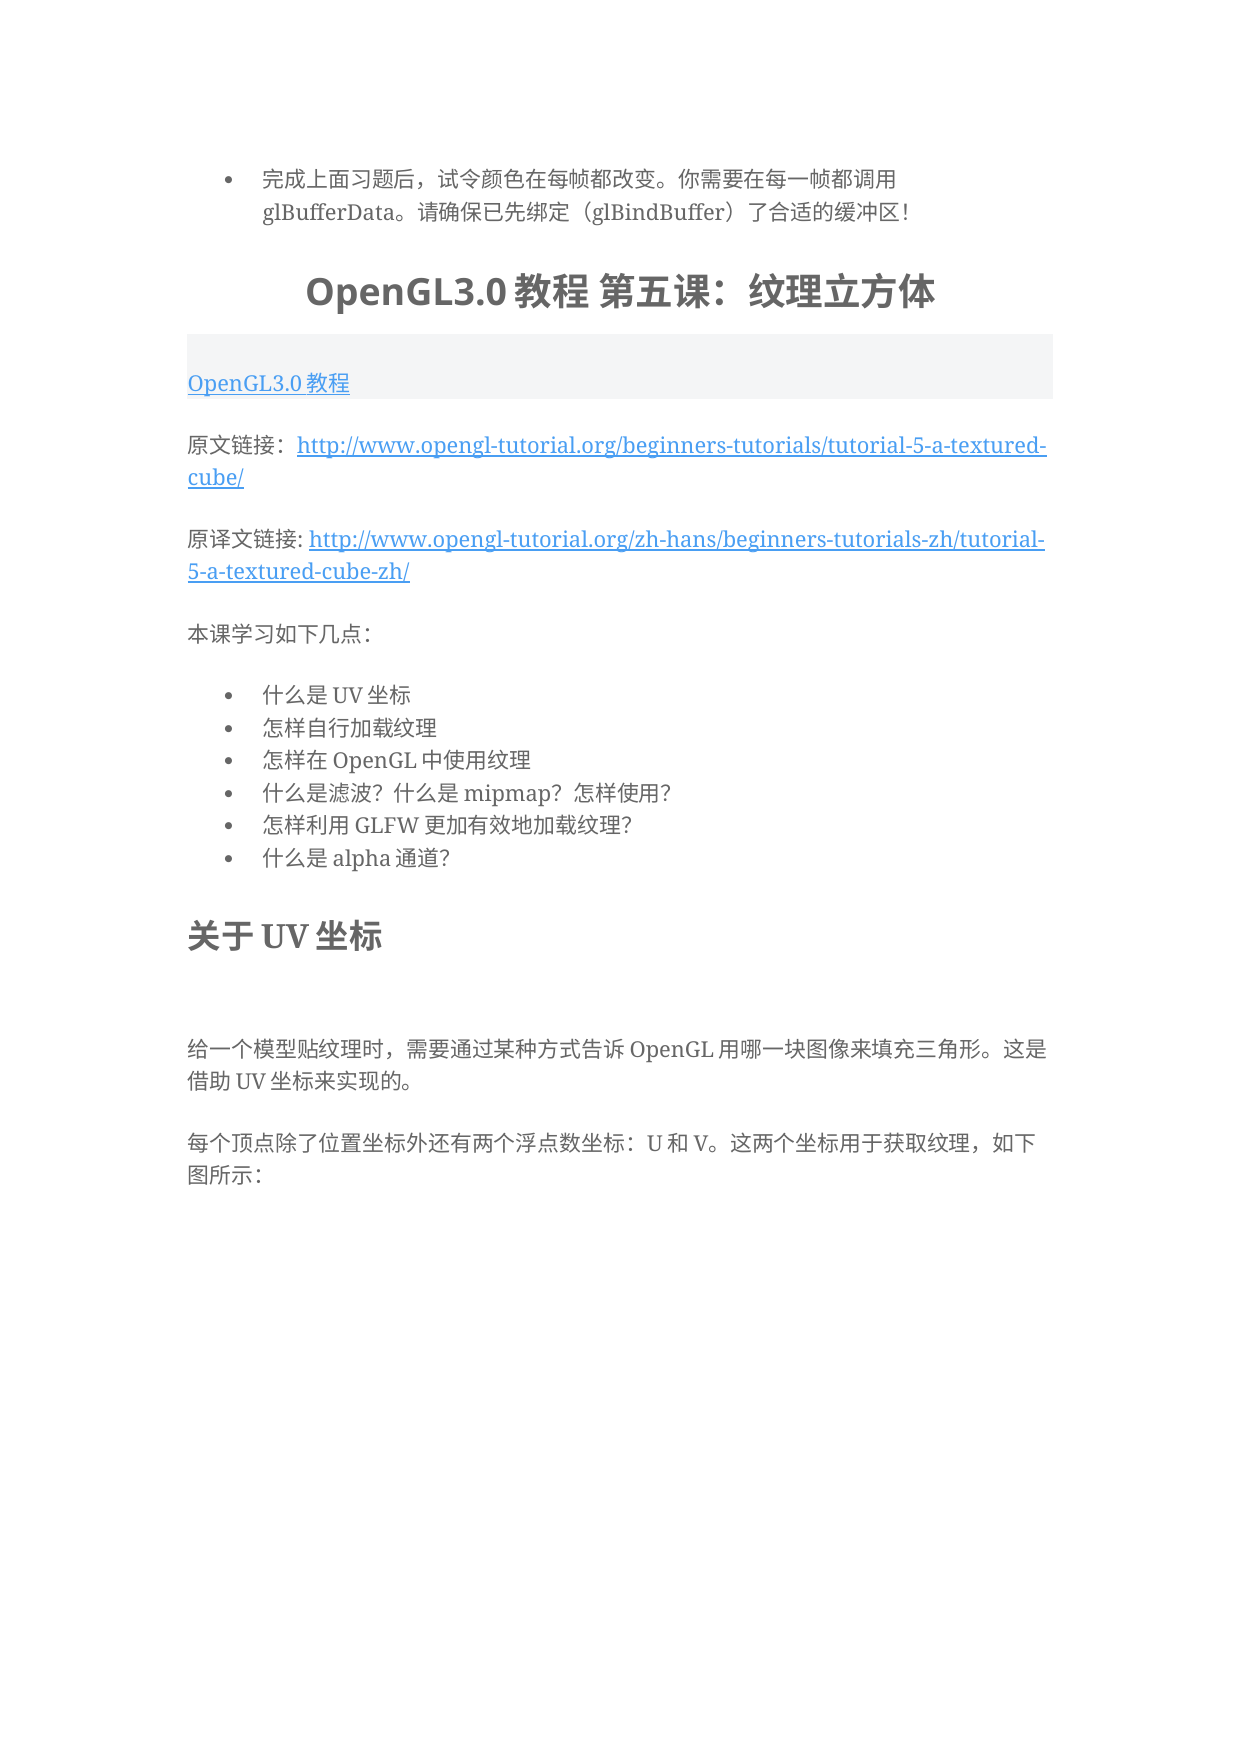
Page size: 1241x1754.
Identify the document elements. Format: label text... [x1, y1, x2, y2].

list 什么是alpha通道？ [225, 840, 1053, 873]
text 原文链接：http://www.opengl-tutorial.org/beginners-tutorials/tutorial-5-a-textured-cube/ [187, 428, 1053, 493]
subtitle OpenGL3.0教程 第五课：纹理立方体 [187, 256, 1053, 321]
list 怎样利用GLFW更加有效地加载纹理？ [225, 808, 1053, 840]
text 本课学习如下几点： [187, 616, 1053, 649]
text 每个顶点除了位置坐标外还有两个浮点数坐标：U和V。这两个坐标用于获取纹理，如下图所示： [187, 1126, 1053, 1191]
subtitle 关于UV坐标 [187, 902, 1053, 967]
text OpenGL3.0教程 [187, 334, 1053, 399]
list 什么是滤波？什么是mipmap？怎样使用？ [225, 775, 1053, 808]
text 给一个模型贴纹理时，需要通过某种方式告诉OpenGL用哪一块图像来填充三角形。这是借助UV坐标来实现的。 [187, 1031, 1053, 1096]
list 什么是UV坐标 [225, 678, 1053, 710]
list 怎样自行加载纹理 [225, 710, 1053, 743]
text 原译文链接: http://www.opengl-tutorial.org/zh-hans/beginners-tutorials-zh/tutorial-5-a-textured-cube-zh/ [187, 522, 1053, 587]
list 完成上面习题后，试令颜色在每帧都改变。你需要在每一帧都调用glBufferData。请确保已先绑定（glBindBuffer）了合适的缓冲区！ [225, 162, 1053, 227]
list 怎样在OpenGL中使用纹理 [225, 743, 1053, 775]
